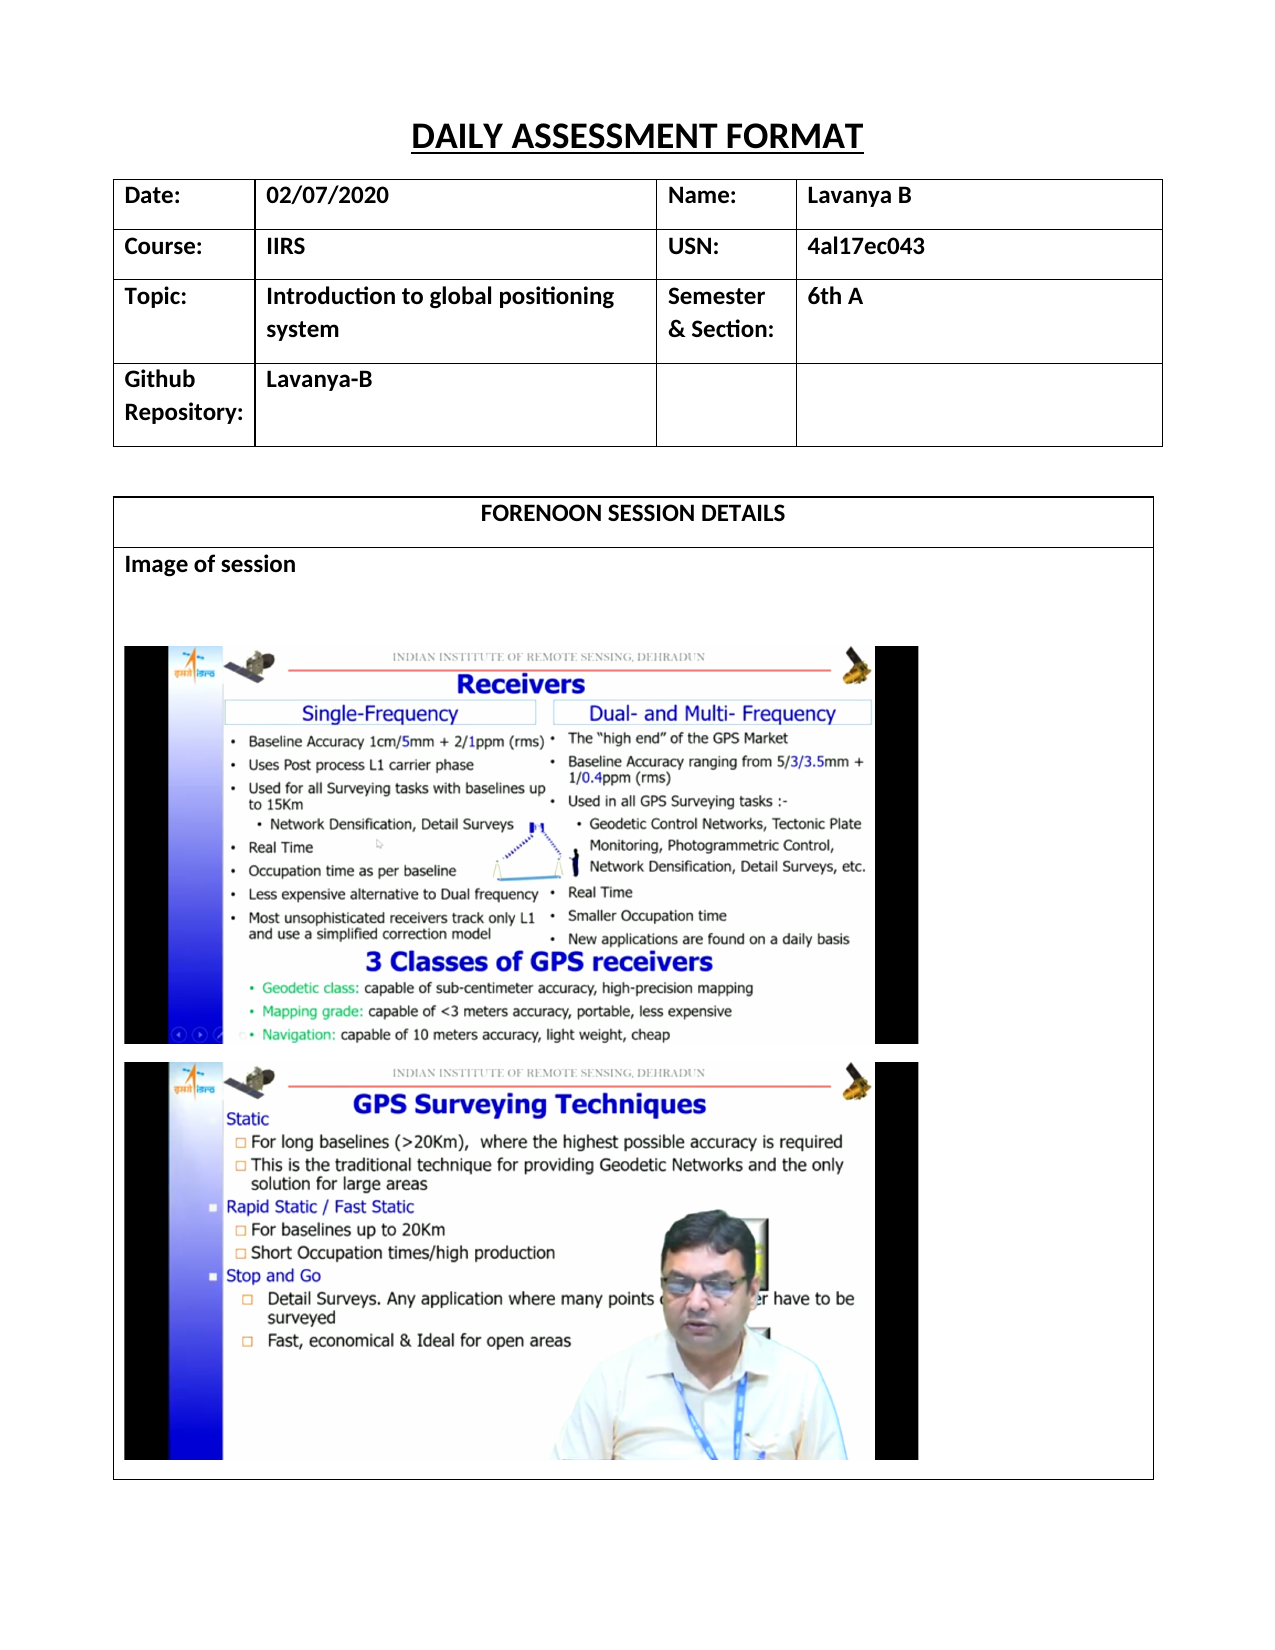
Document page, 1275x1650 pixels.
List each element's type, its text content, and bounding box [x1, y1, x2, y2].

table_header Name: [657, 180, 796, 229]
picture [124, 646, 919, 1044]
table_header Lavanya B [797, 180, 1162, 229]
table_cell USN: [657, 230, 796, 279]
table_header Date: [114, 180, 254, 229]
table_cell Lavanya-B [256, 364, 656, 446]
table_cell Introduction to global positioning system [256, 280, 656, 362]
table_cell 6th A [797, 280, 1162, 362]
table_cell IIRS [256, 230, 656, 279]
text DAILY ASSESSMENT FORMAT [112, 112, 1162, 158]
table_cell 4al17ec043 [797, 230, 1162, 279]
picture [124, 1062, 919, 1460]
table_cell Course: [114, 230, 254, 279]
table_header FORENOON SESSION DETAILS [114, 498, 1153, 547]
table_cell Semester & Section: [657, 280, 796, 362]
table_cell [657, 364, 796, 446]
table_cell Github Repository: [114, 364, 254, 446]
table_cell Topic: [114, 280, 254, 362]
table_cell [797, 364, 1162, 446]
table_header 02/07/2020 [256, 180, 656, 229]
table_cell Image of session [114, 548, 1153, 1479]
